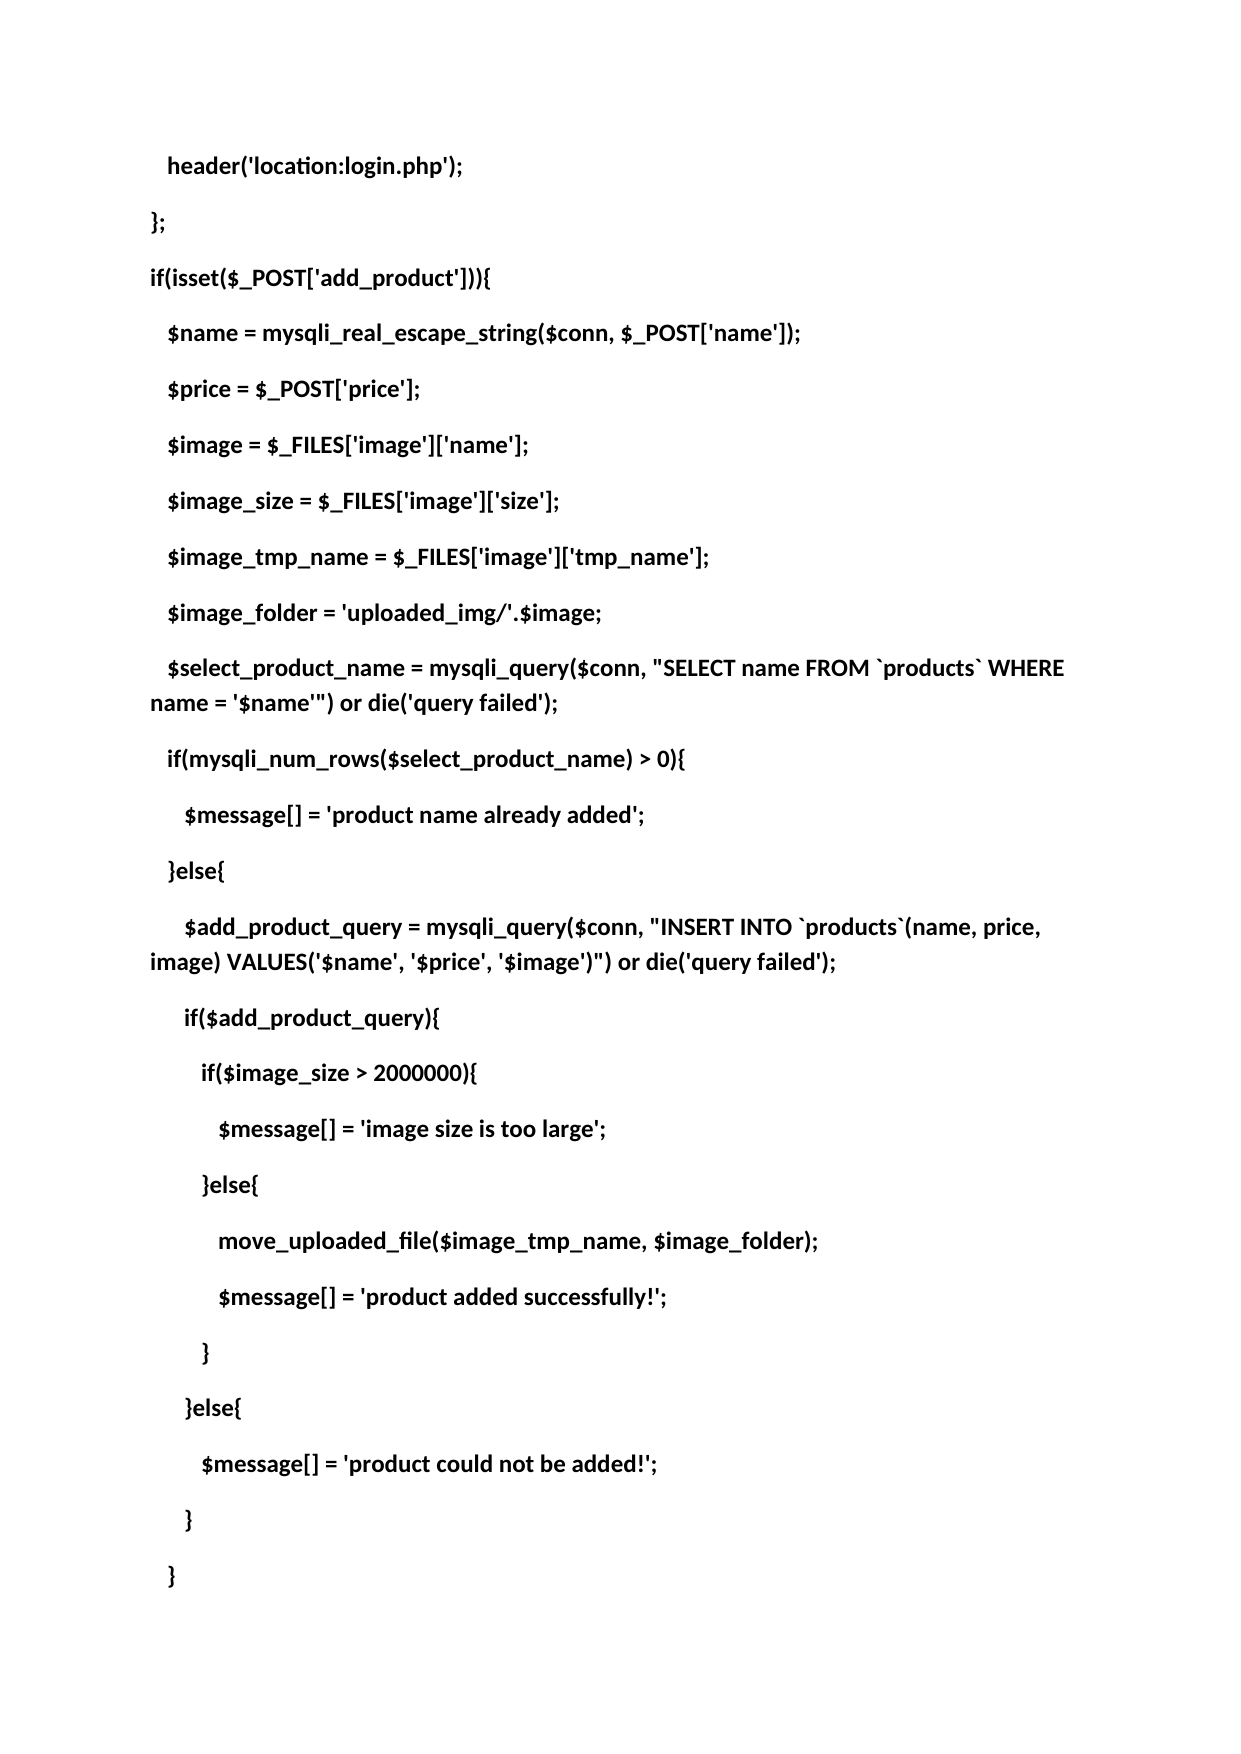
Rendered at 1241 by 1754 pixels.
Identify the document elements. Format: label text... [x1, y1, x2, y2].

text $message[] = 'product could not be added!'; [150, 1448, 1090, 1479]
text }else{ [150, 855, 1090, 886]
text if(isset($_POST['add_product'])){ [150, 262, 1090, 292]
text }; [150, 206, 1090, 236]
text $select_product_name = mysqli_query($conn, "SELECT name FROM `products` WHERE name = '$name'") or die('query failed'); [150, 652, 1090, 718]
text } [150, 1560, 1090, 1591]
text $name = mysqli_real_escape_string($conn, $_POST['name']); [150, 317, 1090, 348]
text $image_size = $_FILES['image']['size']; [150, 485, 1090, 516]
text move_uploaded_file($image_tmp_name, $image_folder); [150, 1225, 1090, 1256]
text } [150, 1504, 1090, 1535]
text }else{ [150, 1169, 1090, 1200]
text $add_product_query = mysqli_query($conn, "INSERT INTO `products`(name, price, image) VALUES('$name', '$price', '$image')") or die('query failed'); [150, 911, 1090, 976]
text $image = $_FILES['image']['name']; [150, 429, 1090, 460]
text if($add_product_query){ [150, 1002, 1090, 1032]
text $message[] = 'image size is too large'; [150, 1113, 1090, 1144]
text $message[] = 'product added successfully!'; [150, 1281, 1090, 1311]
text if($image_size > 2000000){ [150, 1057, 1090, 1088]
text } [150, 1337, 1090, 1367]
text if(mysqli_num_rows($select_product_name) > 0){ [150, 743, 1090, 774]
text $image_tmp_name = $_FILES['image']['tmp_name']; [150, 541, 1090, 571]
text header('location:login.php'); [150, 150, 1090, 181]
text $message[] = 'product name already added'; [150, 799, 1090, 830]
text $image_folder = 'uploaded_img/'.$image; [150, 597, 1090, 627]
text $price = $_POST['price']; [150, 373, 1090, 404]
text }else{ [150, 1392, 1090, 1423]
